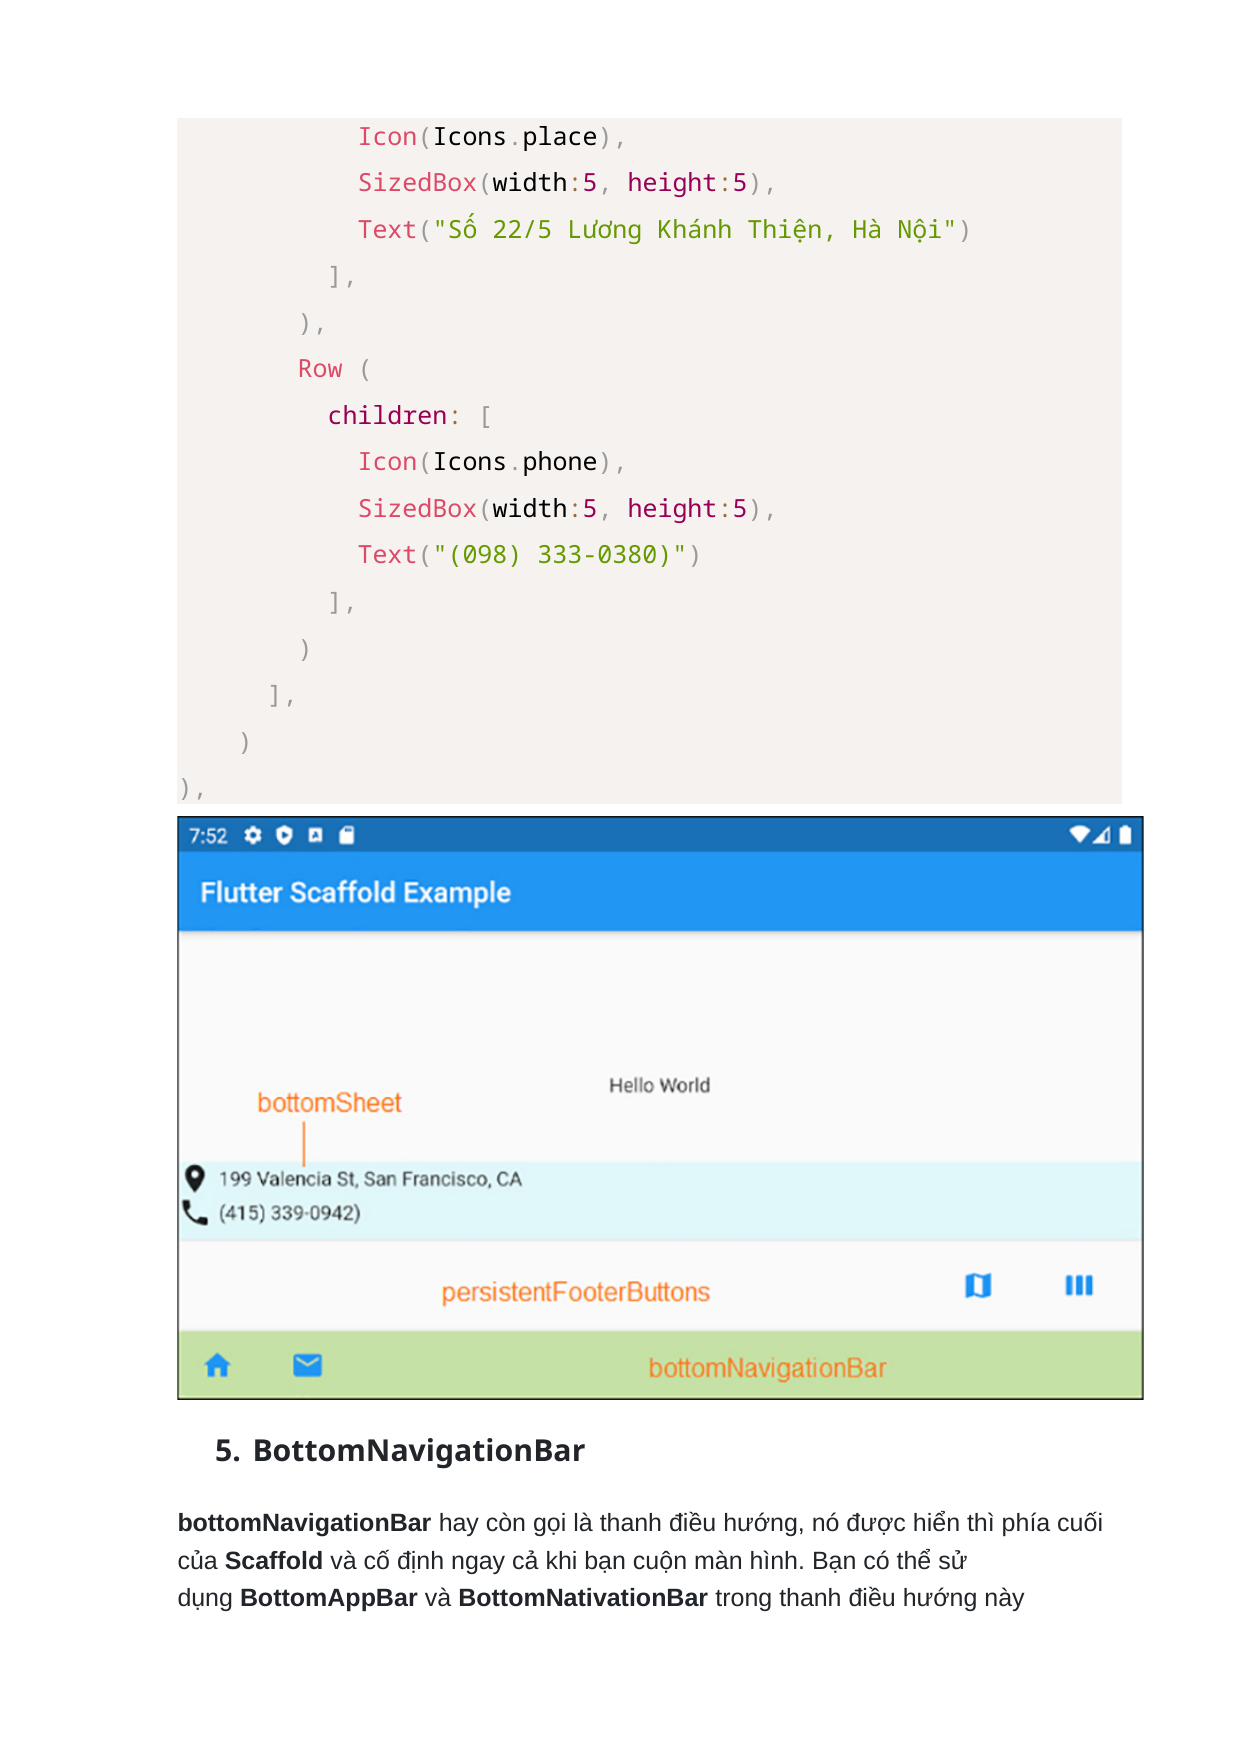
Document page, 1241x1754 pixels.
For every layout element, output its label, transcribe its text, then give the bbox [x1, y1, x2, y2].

text ), [177, 770, 1122, 804]
text bottomNavigationBar hay còn gọi là thanh điều hướng, nó được hiển thì phía cuối của Scaffold và cố định ngay cả khi bạn cuộn màn hình. Bạn có thể sử dụng BottomAppBar và BottomNativationBar trong thanh điều hướng này [177, 1499, 1122, 1612]
text Icon(Icons.phone), [177, 444, 1122, 478]
list BottomNavigationBar [215, 1429, 1122, 1470]
text Text("(098) 333-0380)") [177, 537, 1122, 571]
text ], [177, 584, 1122, 618]
text ) [177, 723, 1122, 757]
text Icon(Icons.place), [177, 118, 1122, 152]
text SizedBox(width:5, height:5), [177, 491, 1122, 525]
text ), [177, 304, 1122, 338]
text children: [ [177, 397, 1122, 432]
text SizedBox(width:5, height:5), [177, 165, 1122, 199]
text Text("Số 22/5 Lương Khánh Thiện, Hà Nội") [177, 211, 1122, 245]
text ], [177, 258, 1122, 292]
picture [177, 816, 1144, 1400]
text ], [177, 677, 1122, 711]
text Row ( [177, 351, 1122, 385]
text ) [177, 630, 1122, 664]
